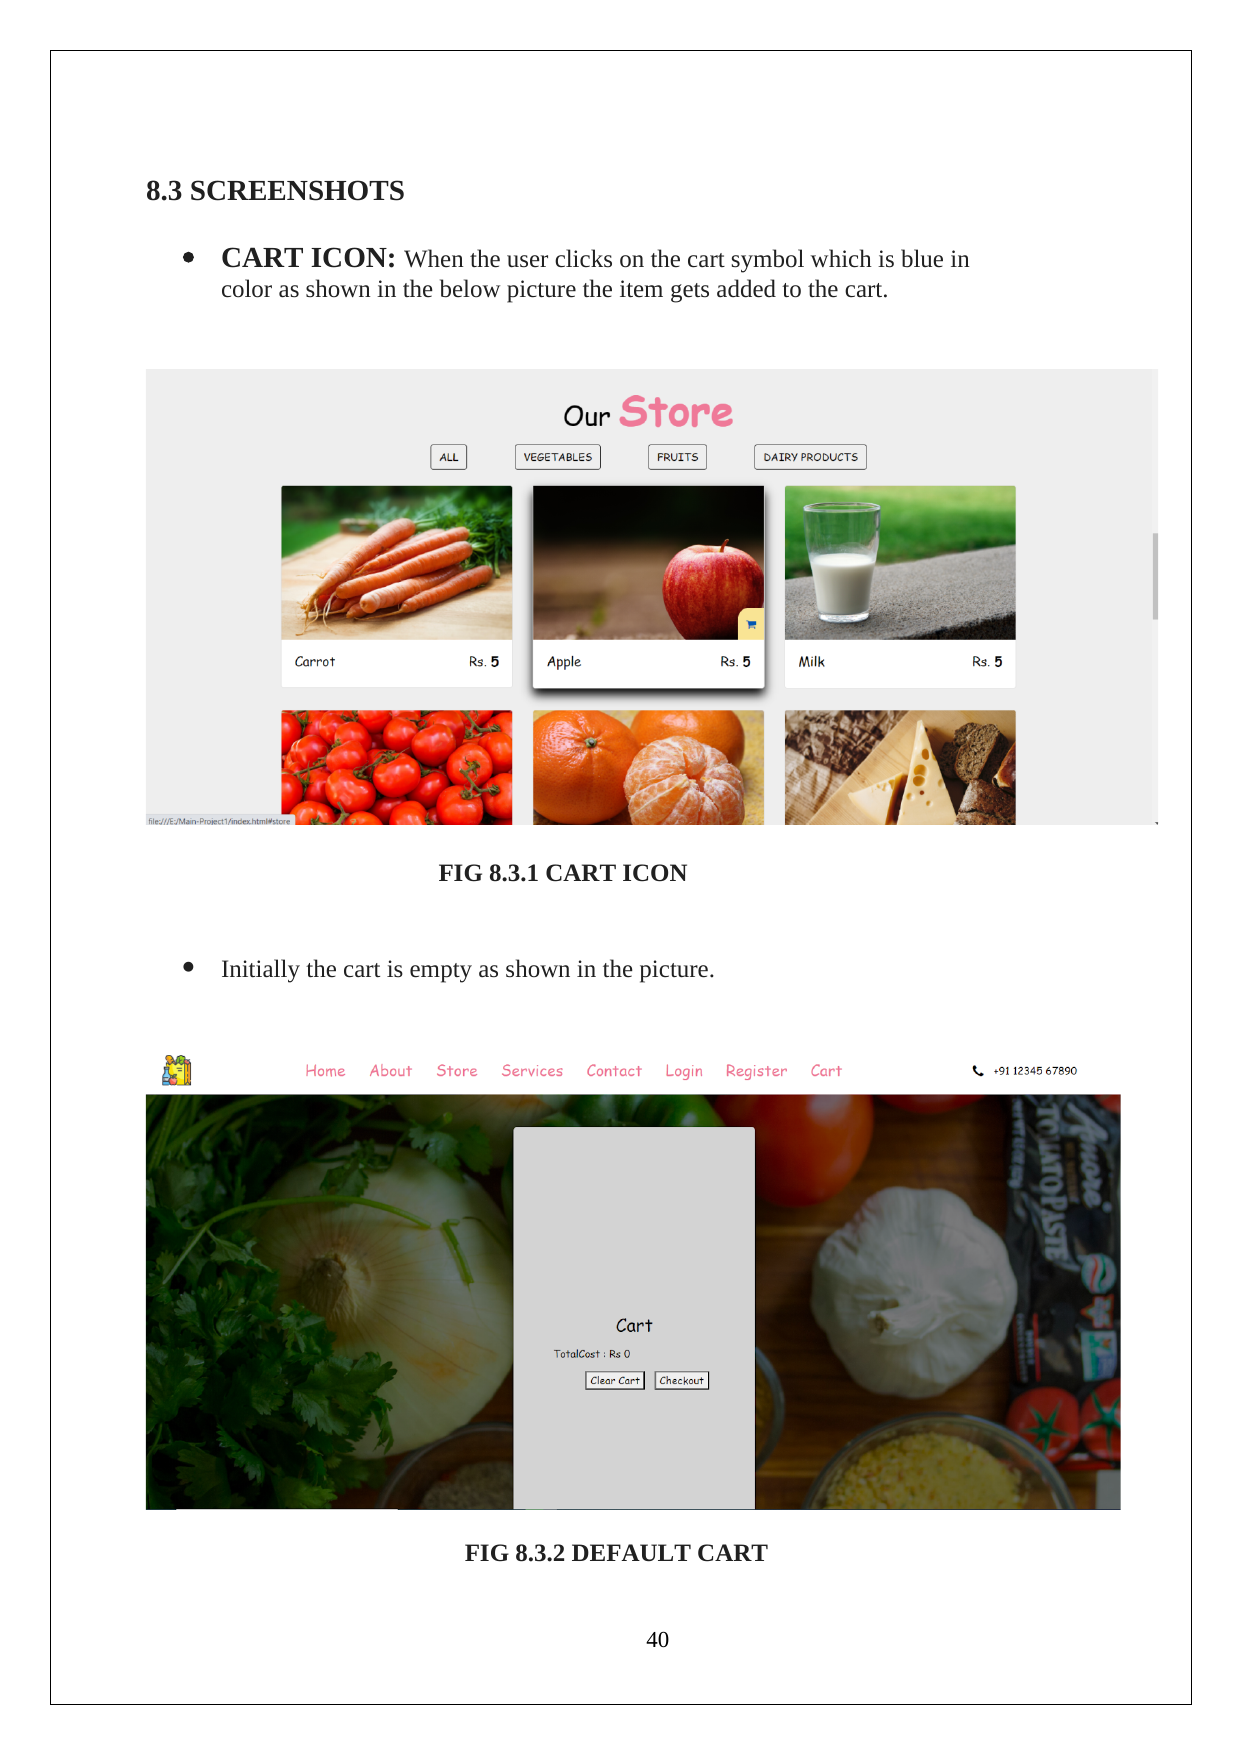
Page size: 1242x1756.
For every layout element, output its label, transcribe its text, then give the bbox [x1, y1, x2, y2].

list Initially the cart is empty as shown in the picture. [183, 954, 980, 984]
list CART ICON: When the user clicks on the cart symbol which is blue in color as shown in the below picture the item gets added to the cart. [183, 240, 980, 303]
text FIG 8.3.2 DEFAULT CART [446, 1538, 1158, 1567]
text FIG 8.3.1 CART ICON [146, 858, 980, 887]
picture [145, 1046, 1121, 1510]
text 8.3 SCREENSHOTS [146, 173, 980, 207]
picture [145, 369, 1159, 825]
